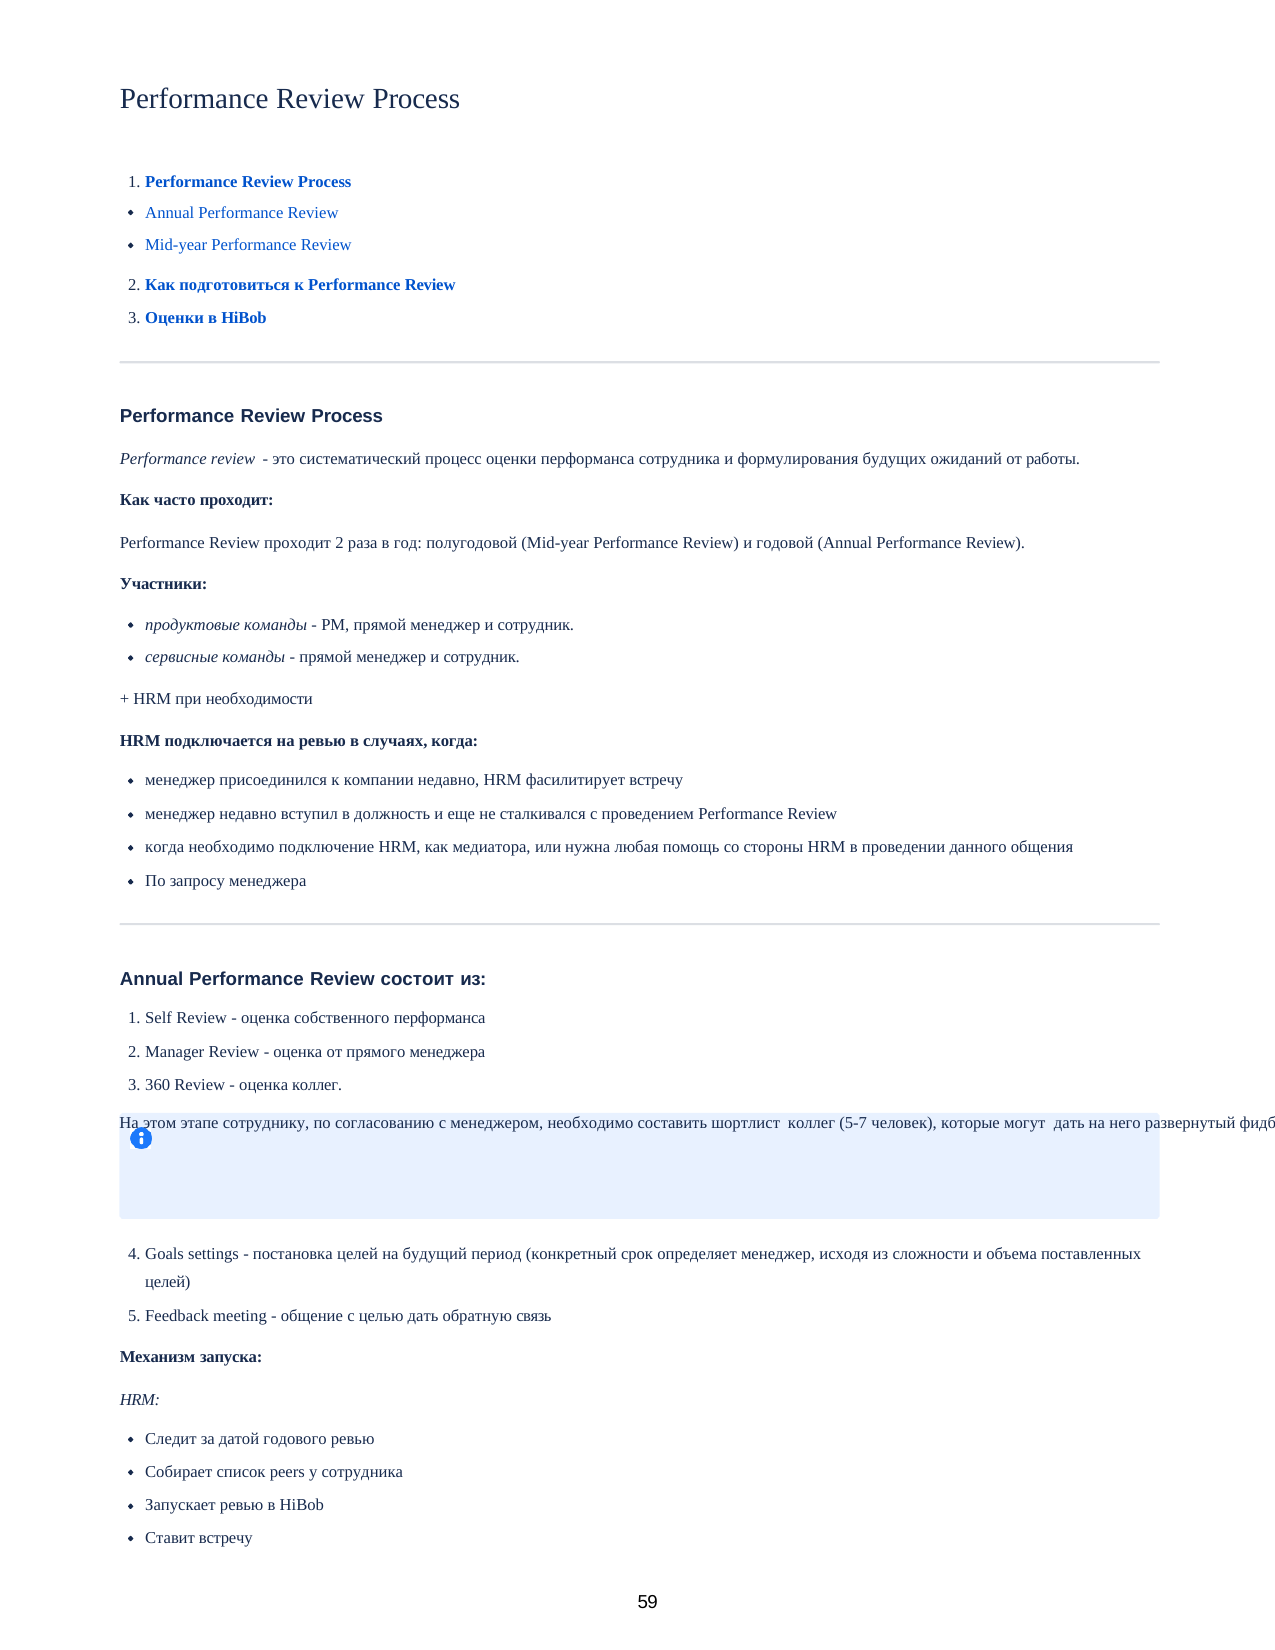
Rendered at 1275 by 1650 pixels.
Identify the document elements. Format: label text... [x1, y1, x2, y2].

subtitle Performance Review Process [119, 405, 1185, 427]
text Performance Review проходит 2 раза в год: полугодовой (Mid-year Performance Review) и годовой (Annual Performance Review). [119, 532, 1185, 552]
list Performance Review Process Annual Performance Review Mid-year Performance Review [128, 172, 353, 253]
text HRM: [119, 1389, 1185, 1408]
list Manager Review - оценка от прямого менеджера [128, 1042, 1185, 1061]
subtitle Как часто проходит: [119, 490, 1185, 509]
list Feedback meeting - общение с целью дать обратную связь [128, 1306, 1185, 1325]
text менеджер недавно вступил в должность и еще не сталкивался с проведением Performance Review [145, 804, 1185, 823]
subtitle Участники: [119, 574, 1185, 593]
subtitle Annual Performance Review состоит из: [119, 968, 1185, 990]
text Performance review - это систематический процесс оценки перформанса сотрудника и формулирования будущих ожиданий от работы. [119, 449, 1185, 468]
list Goals settings - постановка целей на будущий период (конкретный срок определяет менеджер, исходя из сложности и объема поставленных целей) [128, 1126, 1143, 1291]
list Оценки в HiBob [128, 307, 1185, 327]
list 360 Review - оценка коллег. [128, 1075, 1185, 1094]
text Следит за датой годового ревью Собирает список peers у сотрудника Запускает ревью в HiBob [145, 1429, 433, 1514]
list Self Review - оценка собственного перформанса [128, 1008, 1185, 1027]
text Ставит встречу [145, 1528, 1185, 1547]
text когда необходимо подключение HRM, как медиатора, или нужна любая помощь со стороны HRM в проведении данного общения По запросу менеджера [145, 837, 1086, 890]
subtitle Performance Review Process [119, 82, 1185, 115]
subtitle Механизм запуска: [119, 1347, 1185, 1366]
subtitle HRM подключается на ревью в случаях, когда: [119, 731, 1185, 750]
text сервисные команды - прямой менеджер и сотрудник. [145, 647, 1185, 666]
text + HRM при необходимости [119, 688, 1185, 708]
text менеджер присоединился к компании недавно, HRM фасилитирует встречу [145, 770, 1185, 789]
list Как подготовиться к Performance Review [128, 274, 1185, 294]
text продуктовые команды - PM, прямой менеджер и сотрудник. [145, 614, 1185, 633]
